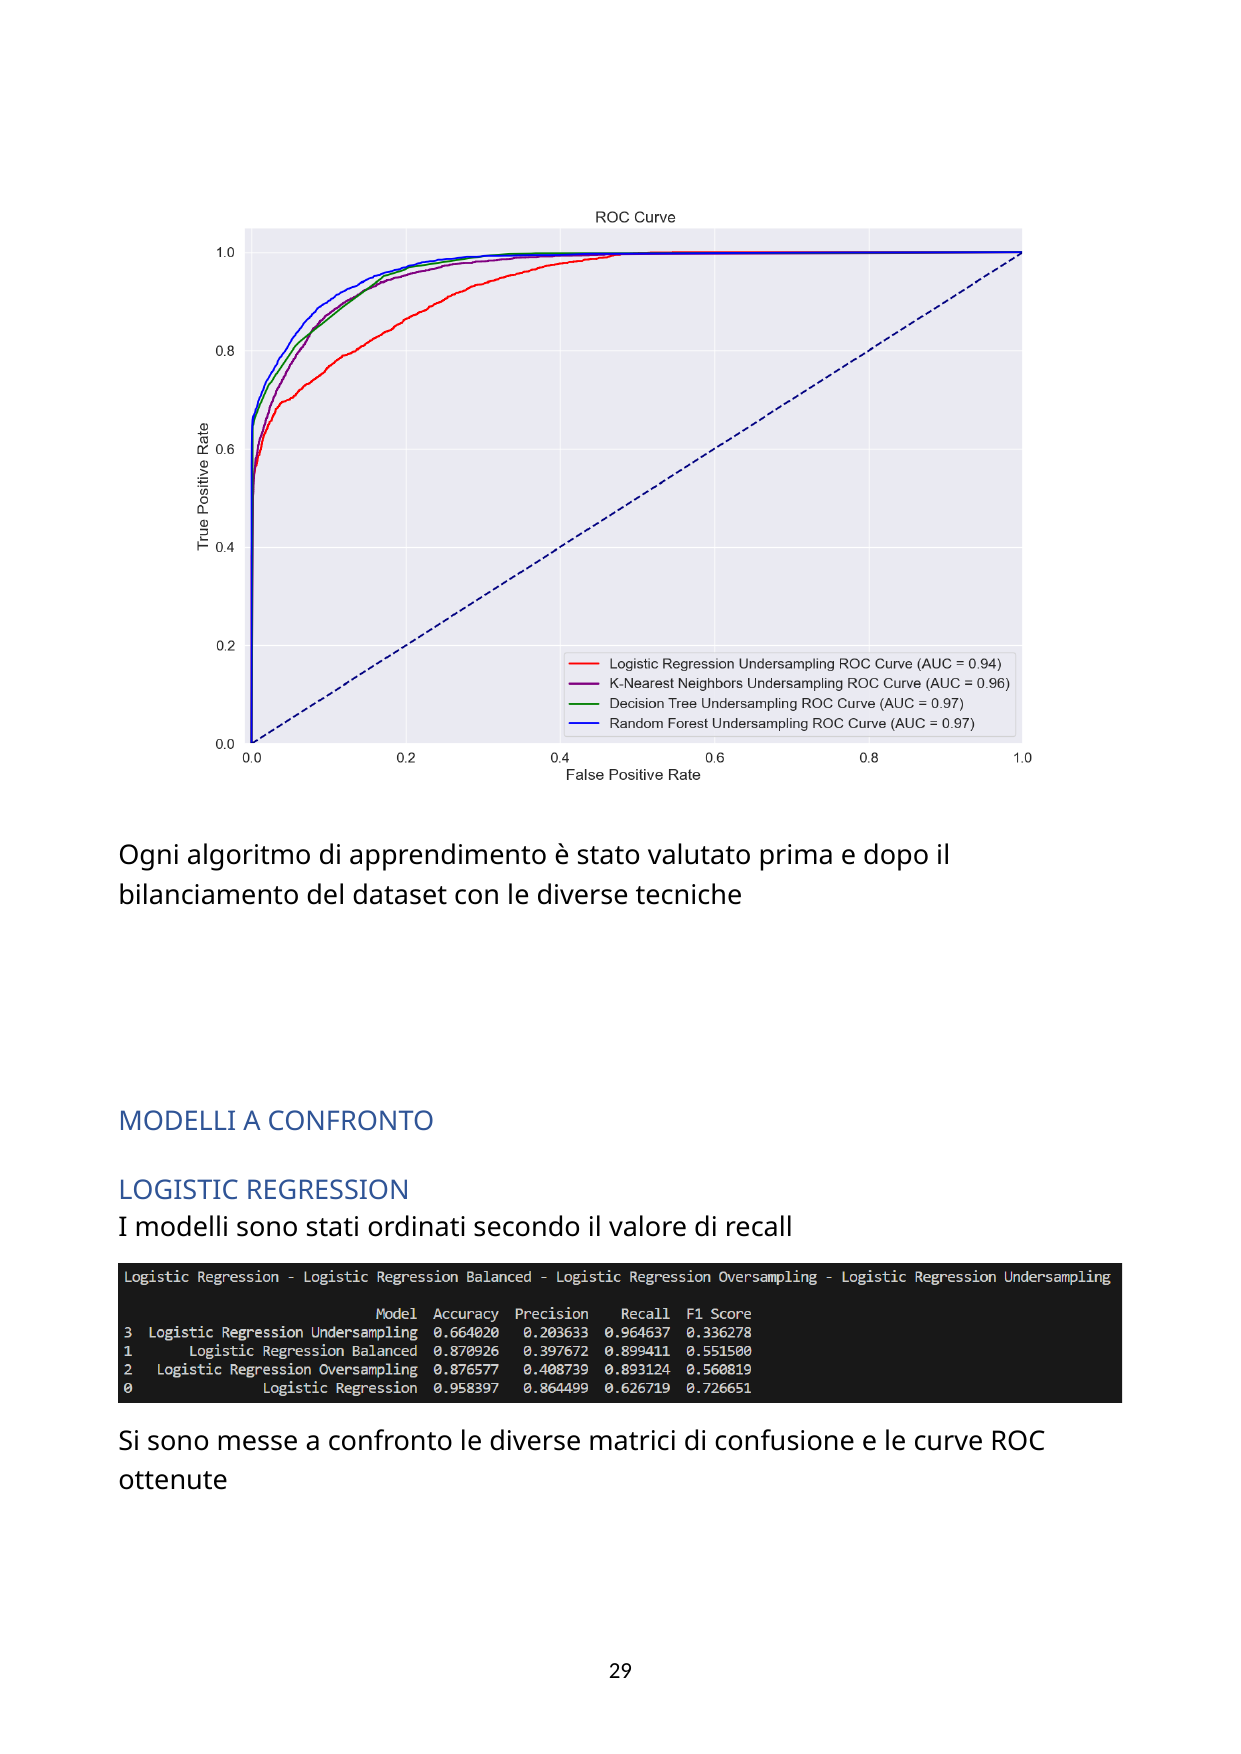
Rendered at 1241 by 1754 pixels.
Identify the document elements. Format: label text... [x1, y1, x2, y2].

subtitle LOGISTIC REGRESSION [118, 1170, 1122, 1207]
subtitle MODELLI A CONFRONTO [118, 1101, 1122, 1138]
picture [118, 147, 1123, 817]
picture [118, 1263, 1123, 1403]
text I modelli sono stati ordinati secondo il valore di recall [118, 1207, 1122, 1244]
text Si sono messe a confronto le diverse matrici di confusione e le curve ROC ottenute [118, 1421, 1122, 1498]
text Ogni algoritmo di apprendimento è stato valutato prima e dopo il bilanciamento del dataset con le diverse tecniche [118, 836, 1122, 912]
